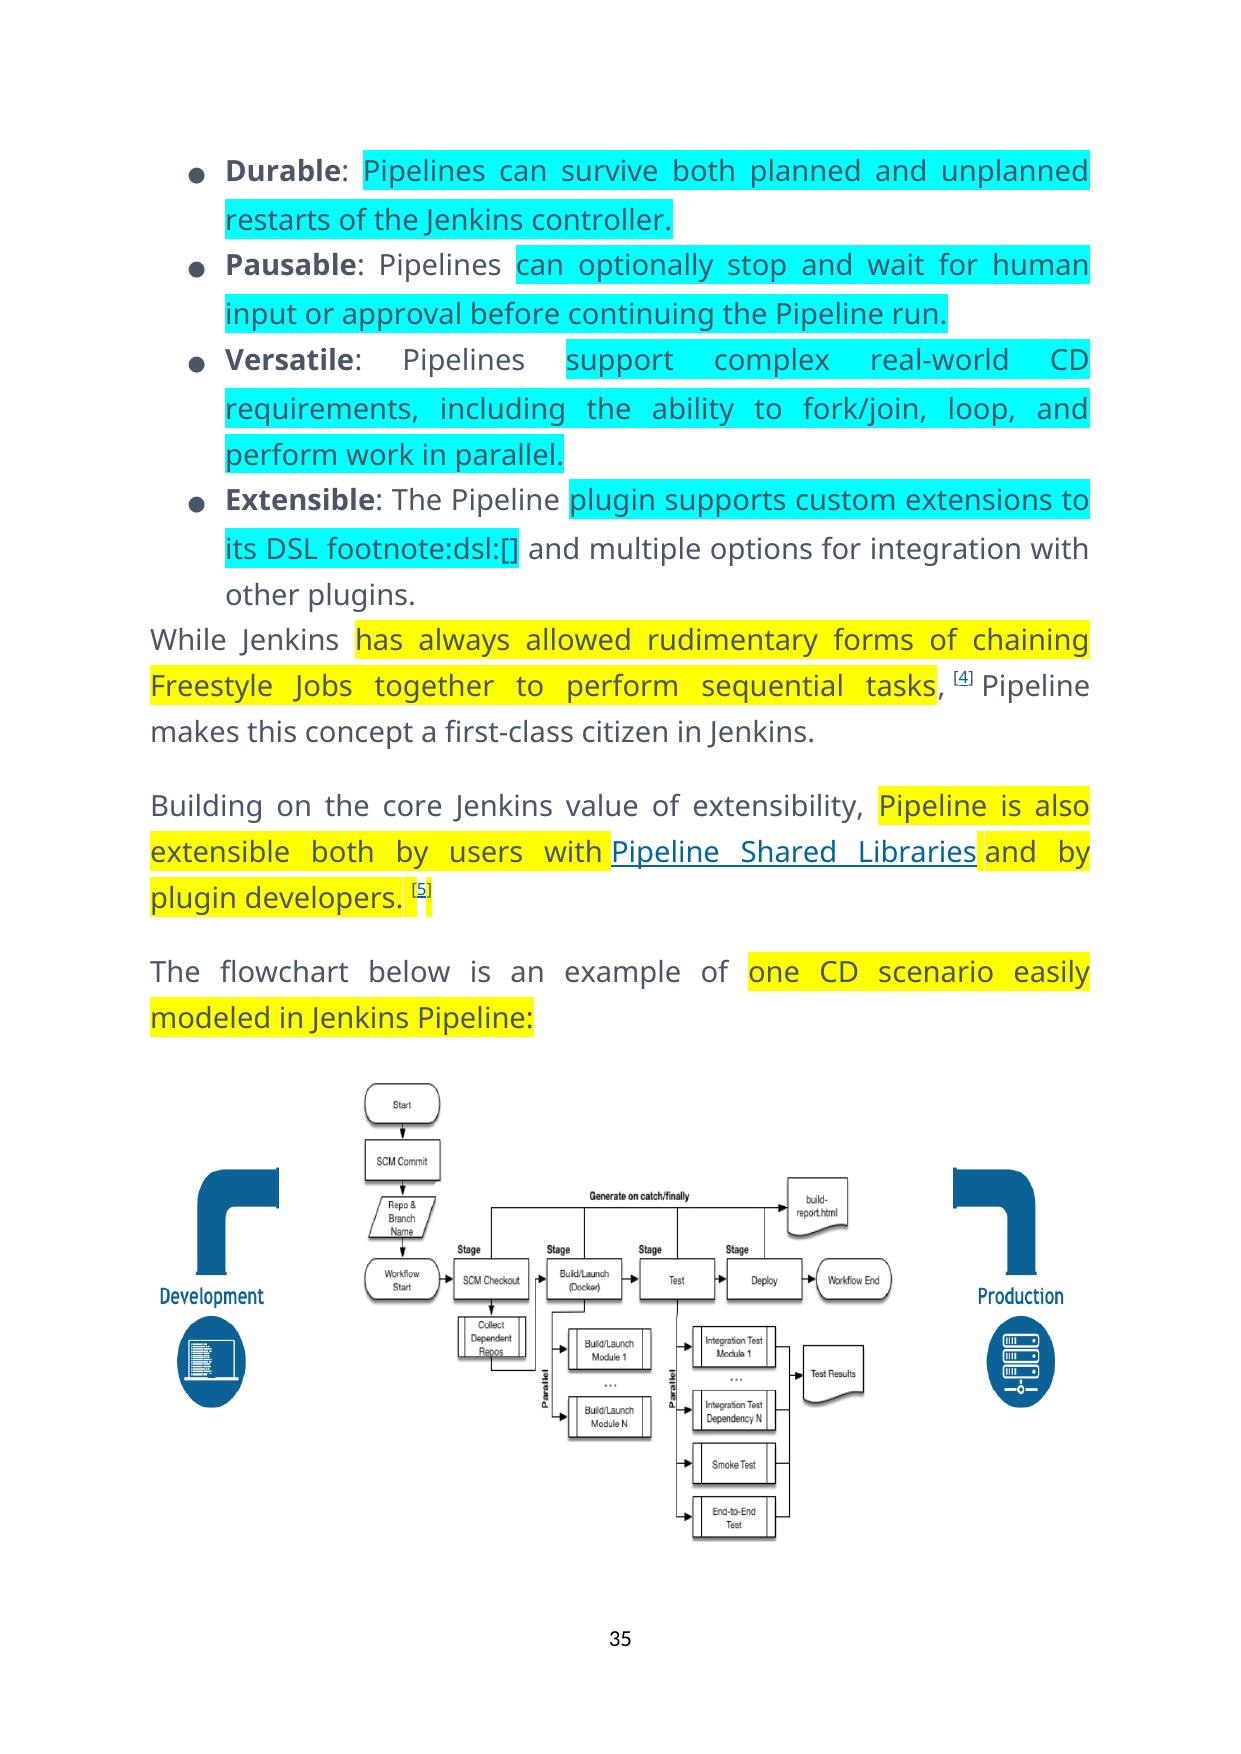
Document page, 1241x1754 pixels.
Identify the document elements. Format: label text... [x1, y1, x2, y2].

list Durable: Pipelines can survive both planned and unplanned restarts of the Jenkins controller. [187, 150, 1090, 239]
text Building on the core Jenkins value of extensibility, Pipeline is also extensible both by users with Pipeline Shared Libraries and by plugin developers. [5] [150, 786, 1090, 917]
list Versatile: Pipelines support complex real-world CD requirements, including the ability to fork/join, loop, and perform work in parallel. [187, 339, 1090, 473]
text While Jenkins has always allowed rudimentary forms of chaining Freestyle Jobs together to perform sequential tasks, [4] Pipeline makes this concept a first-class citizen in Jenkins. [150, 619, 1090, 751]
text The flowchart below is an example of one CD scenario easily modeled in Jenkins Pipeline: [150, 952, 1090, 1037]
picture [150, 1072, 1081, 1542]
list Extensible: The Pipeline plugin supports custom extensions to its DSL footnote:dsl:[] and multiple options for integration with other plugins. [187, 479, 1090, 614]
list Pausable: Pipelines can optionally stop and wait for human input or approval before continuing the Pipeline run. [187, 244, 1090, 333]
